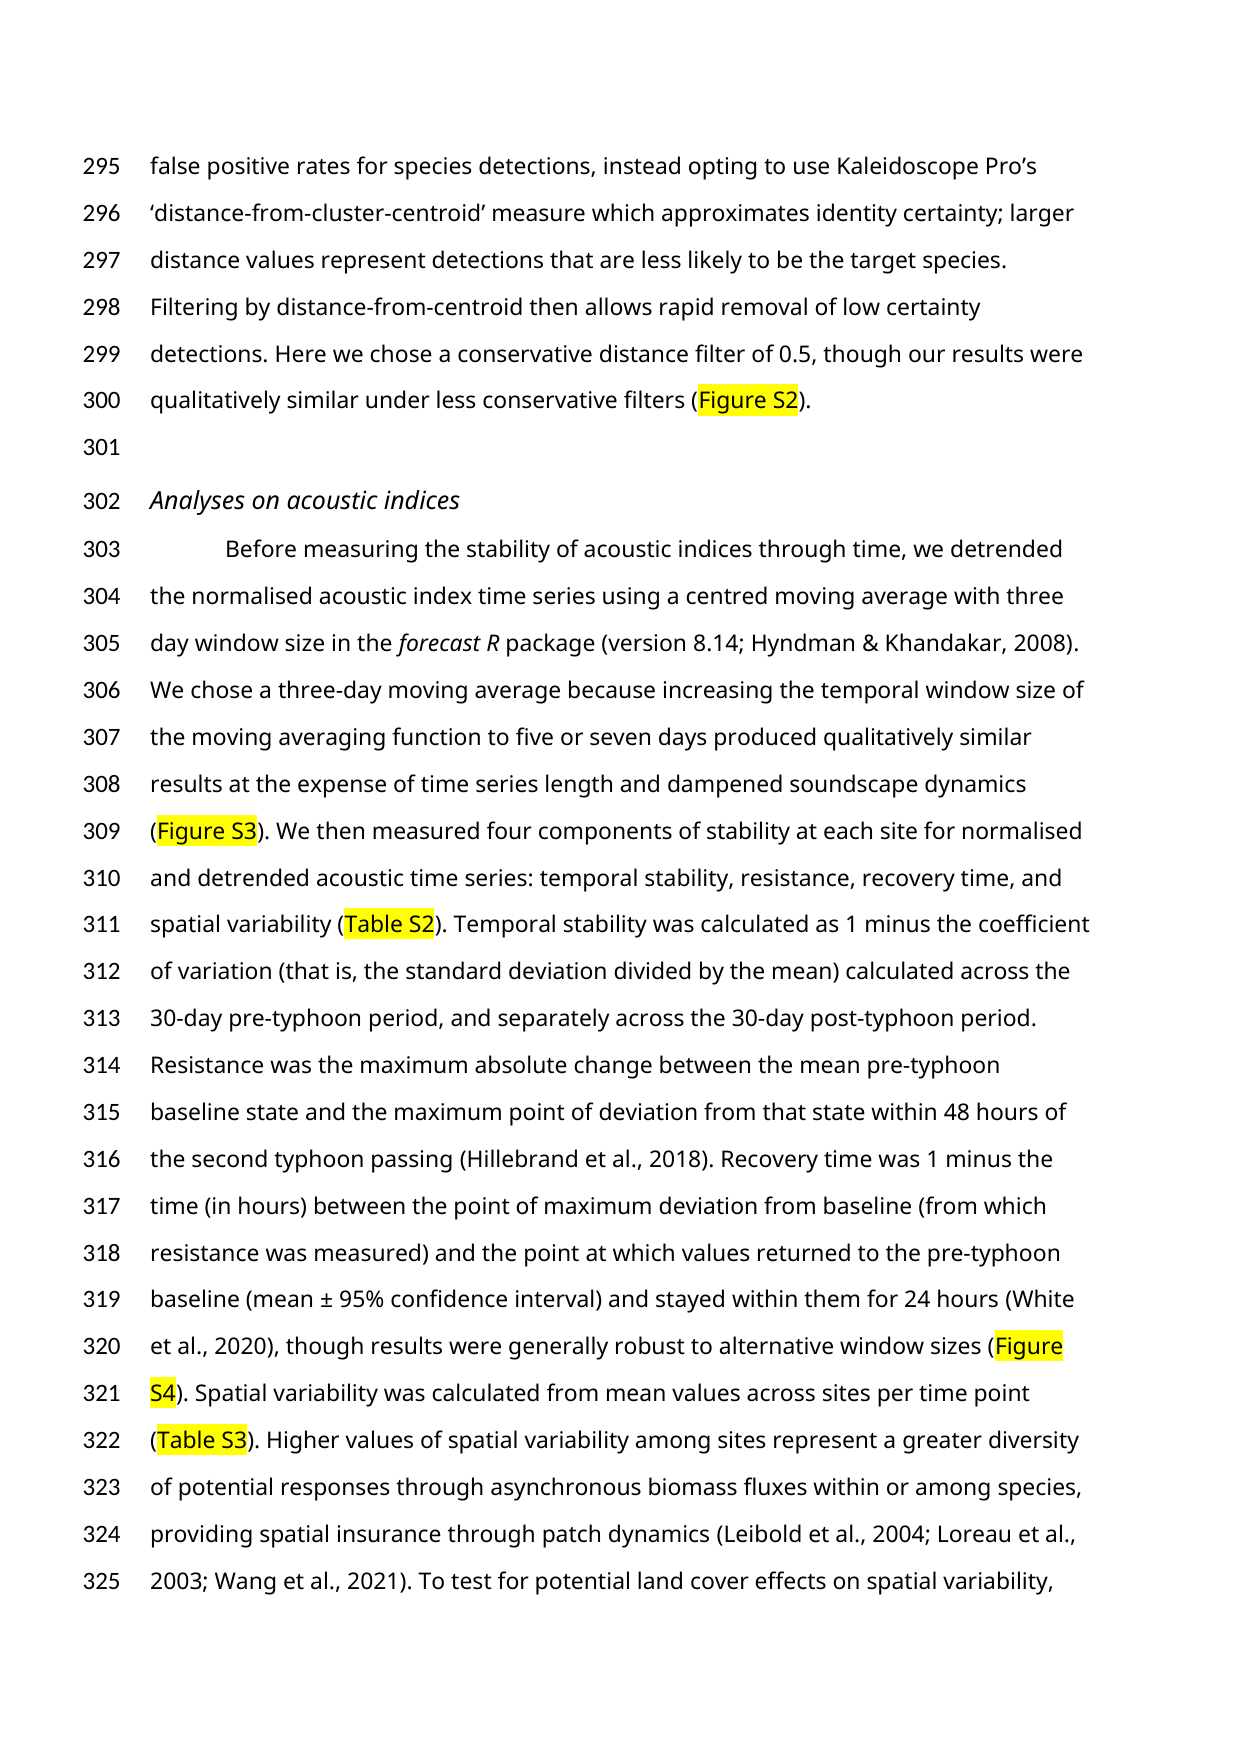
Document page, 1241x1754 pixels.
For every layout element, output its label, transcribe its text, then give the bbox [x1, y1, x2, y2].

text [150, 533, 1090, 1596]
text Analyses on acoustic indices [150, 482, 1090, 516]
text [150, 150, 1090, 416]
